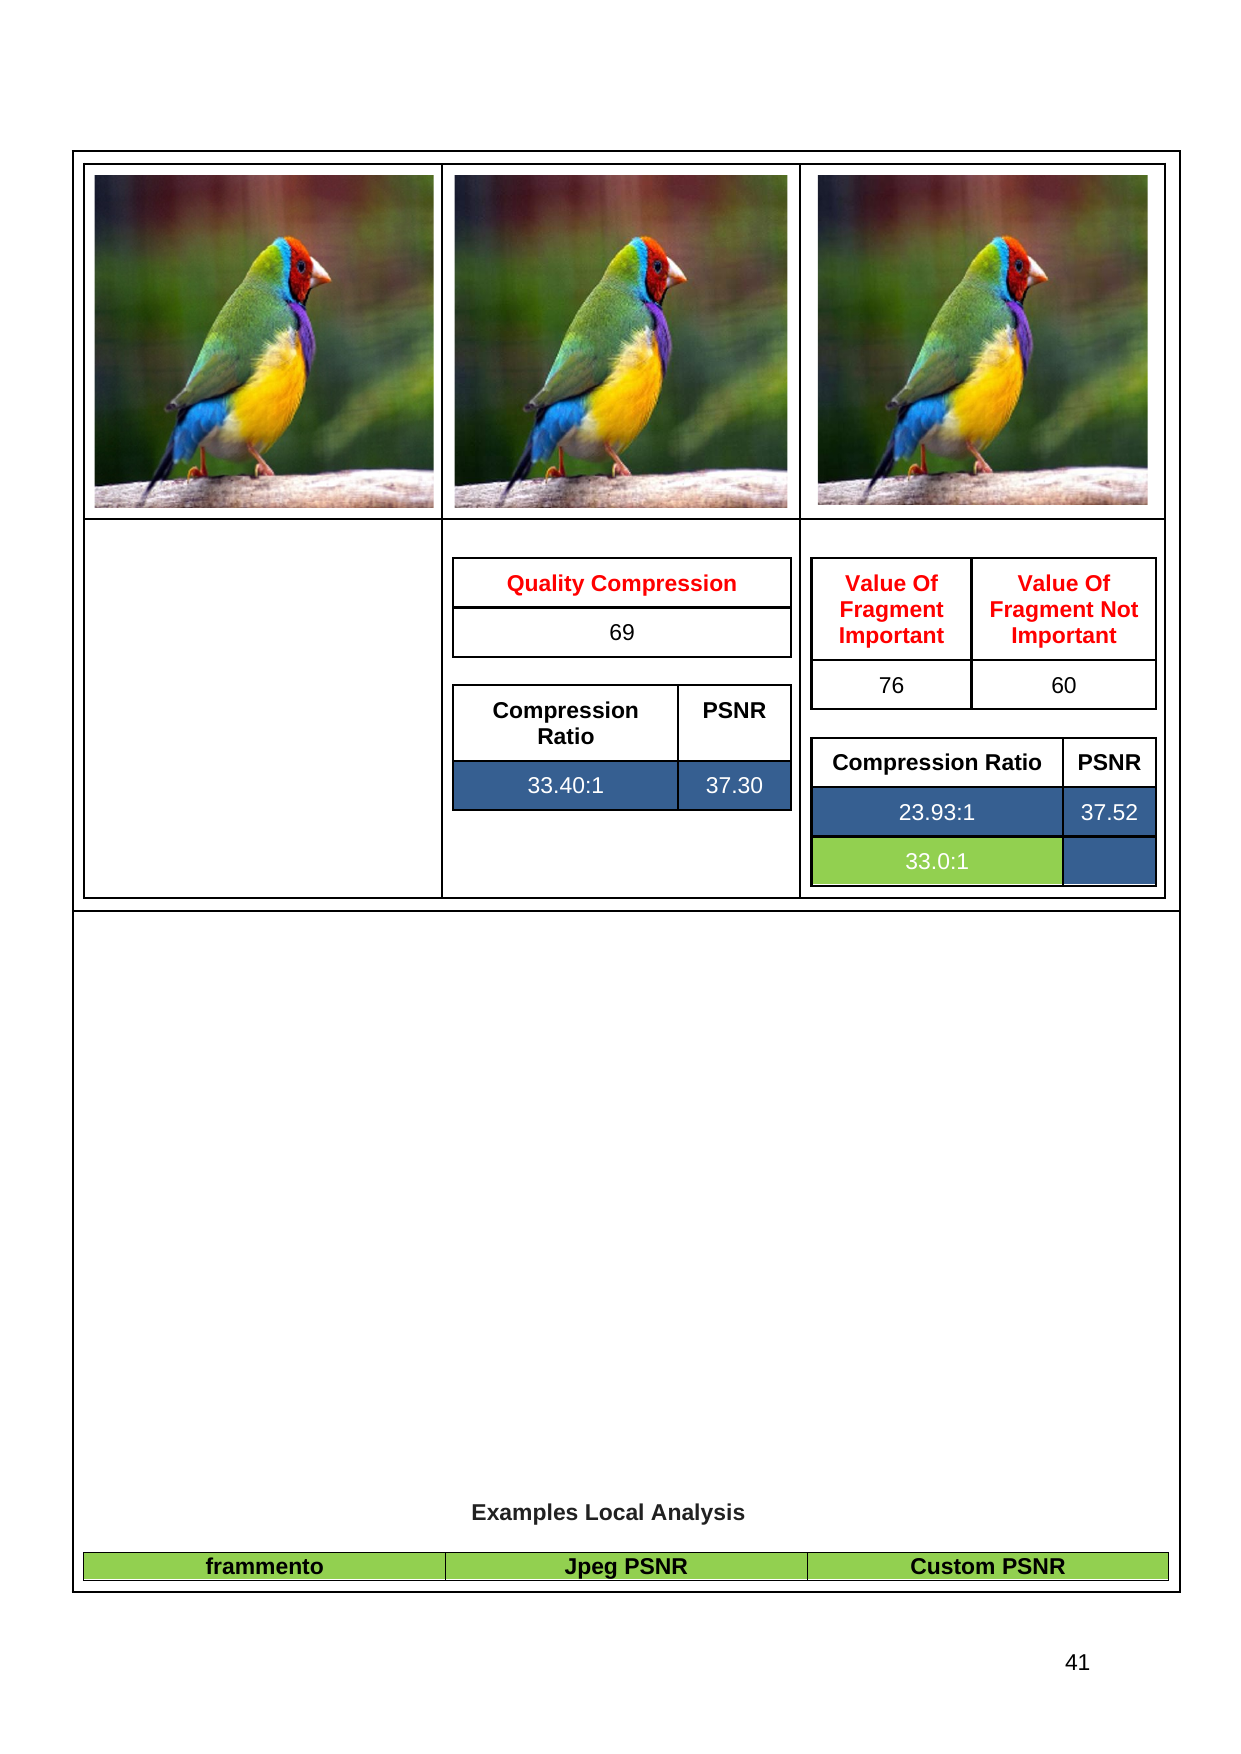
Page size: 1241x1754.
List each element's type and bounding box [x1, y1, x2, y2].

table_cell [74, 152, 1179, 910]
picture [454, 175, 788, 508]
picture [817, 175, 1148, 505]
table_cell [74, 912, 1179, 1591]
picture [94, 175, 434, 508]
